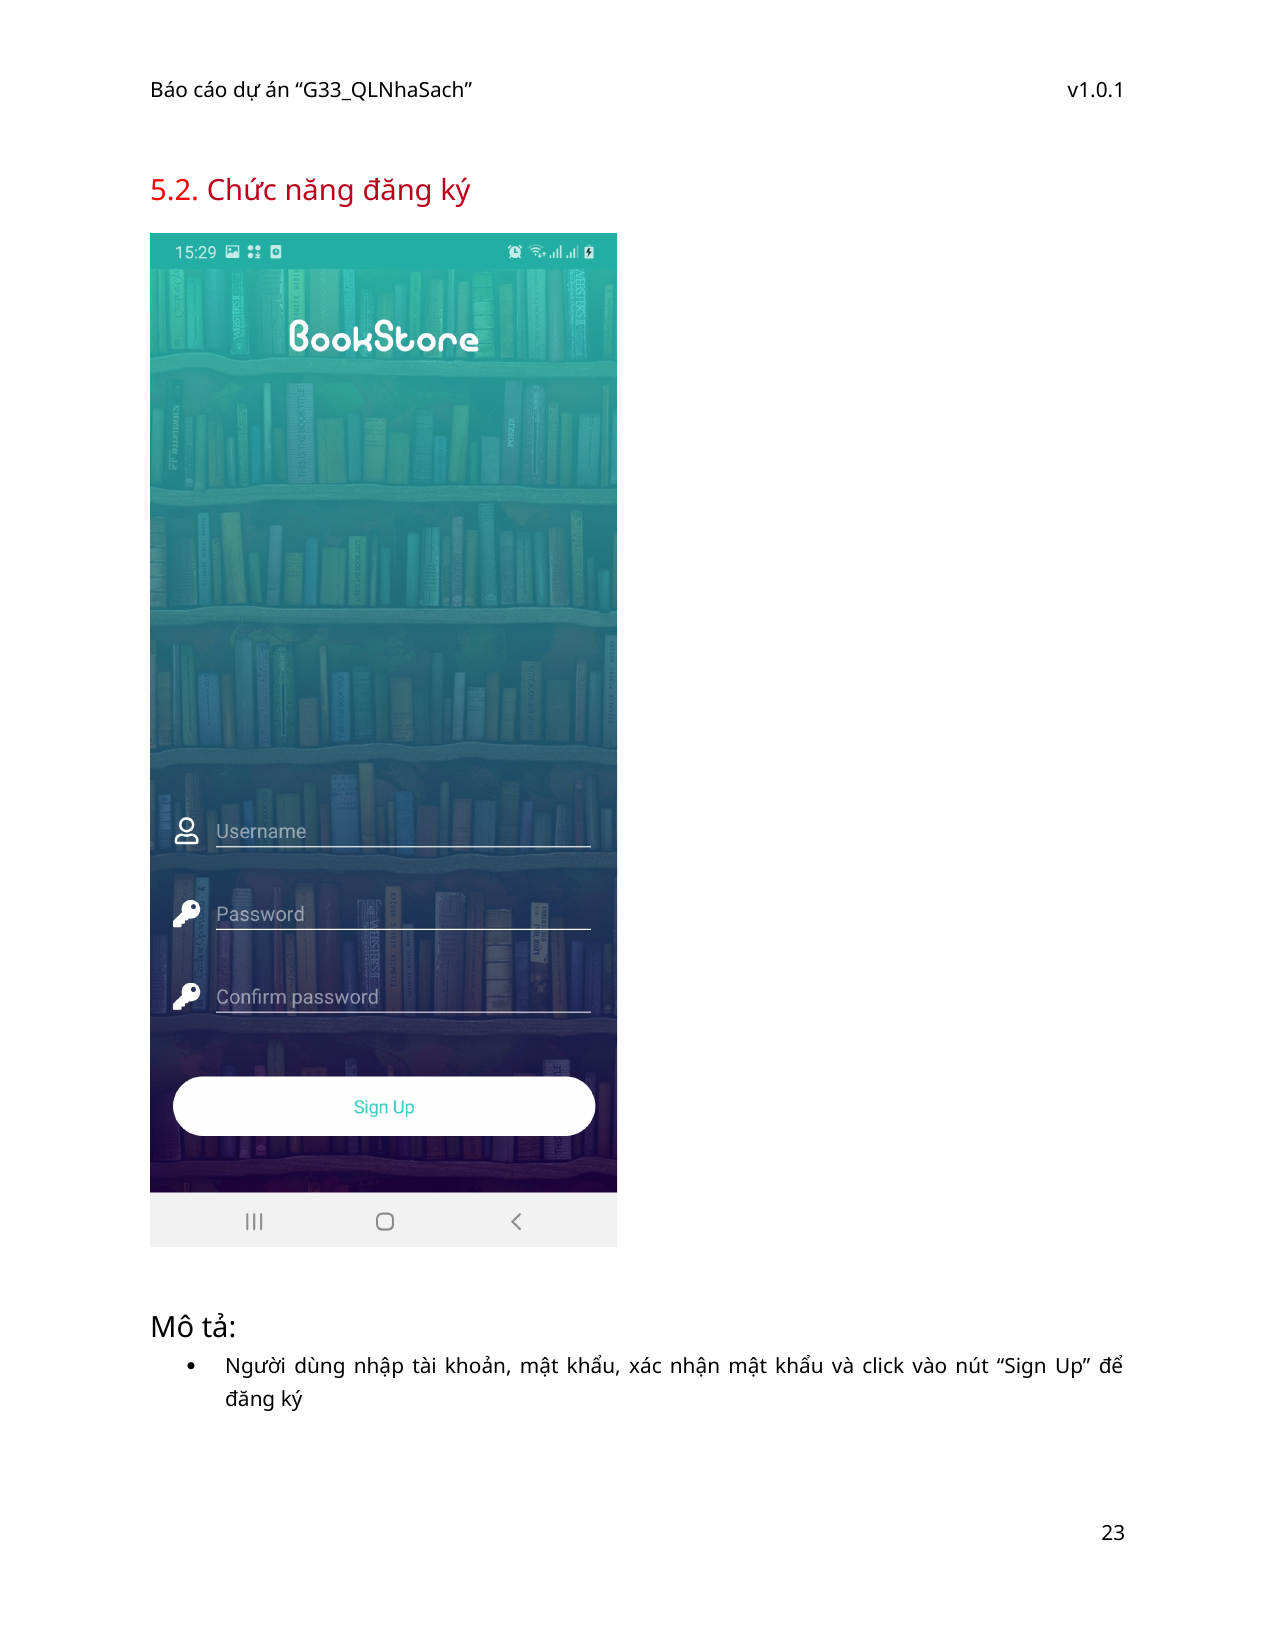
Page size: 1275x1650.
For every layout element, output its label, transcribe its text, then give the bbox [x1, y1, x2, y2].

subtitle Chức năng đăng ký [150, 169, 1125, 209]
list Người dùng nhập tài khoản, mật khẩu, xác nhận mật khẩu và click vào nút “Sign Up” để đăng ký [187, 1351, 1125, 1412]
text Mô tả: [150, 1306, 1125, 1346]
picture [150, 233, 618, 1247]
